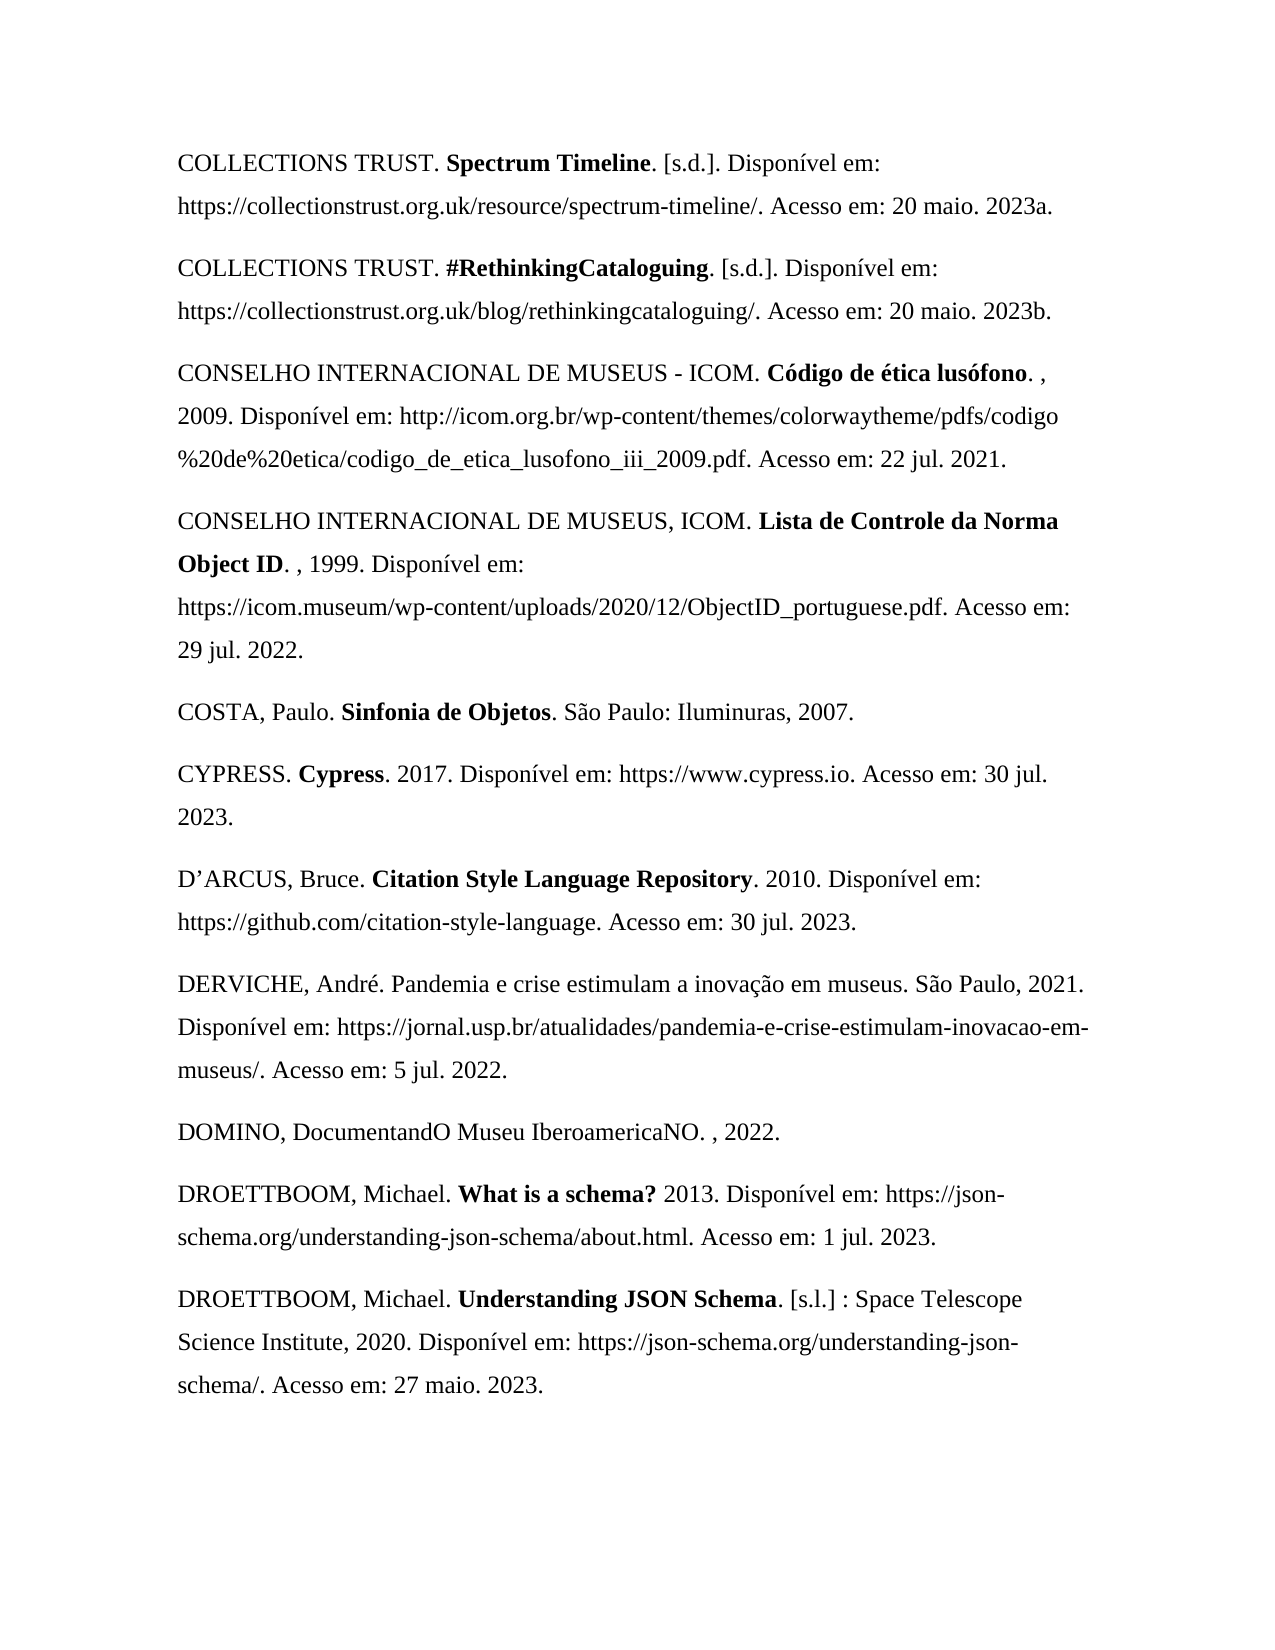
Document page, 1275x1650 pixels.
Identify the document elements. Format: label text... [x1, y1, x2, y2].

text D’ARCUS, Bruce. Citation Style Language Repository. 2010. Disponível em: https://github.com/citation-style-language. Acesso em: 30 jul. 2023. [177, 864, 1098, 936]
text COLLECTIONS TRUST. #RethinkingCataloguing. [s.d.]. Disponível em: https://collectionstrust.org.uk/blog/rethinkingcataloguing/. Acesso em: 20 maio. 2023b. [177, 253, 1098, 324]
text DOMINO, DocumentandO Museu IberoamericaNO. , 2022. [177, 1117, 1098, 1146]
text DERVICHE, André. Pandemia e crise estimulam a inovação em museus. São Paulo, 2021. Disponível em: https://jornal.usp.br/atualidades/pandemia-e-crise-estimulam-inovacao-em-museus/. Acesso em: 5 jul. 2022. [177, 969, 1098, 1084]
text DROETTBOOM, Michael. Understanding JSON Schema. [s.l.] : Space Telescope Science Institute, 2020. Disponível em: https://json-schema.org/understanding-json-schema/. Acesso em: 27 maio. 2023. [177, 1284, 1098, 1399]
text DROETTBOOM, Michael. What is a schema? 2013. Disponível em: https://json-schema.org/understanding-json-schema/about.html. Acesso em: 1 jul. 2023. [177, 1179, 1098, 1251]
text COLLECTIONS TRUST. Spectrum Timeline. [s.d.]. Disponível em: https://collectionstrust.org.uk/resource/spectrum-timeline/. Acesso em: 20 maio. 2023a. [177, 148, 1098, 219]
text CYPRESS. Cypress. 2017. Disponível em: https://www.cypress.io. Acesso em: 30 jul. 2023. [177, 759, 1098, 831]
text CONSELHO INTERNACIONAL DE MUSEUS - ICOM. Código de ética lusófono. , 2009. Disponível em: http://icom.org.br/wp-content/themes/colorwaytheme/pdfs/codigo%20de%20etica/codigo_de_etica_lusofono_iii_2009.pdf. Acesso em: 22 jul. 2021. [177, 358, 1098, 473]
text CONSELHO INTERNACIONAL DE MUSEUS, ICOM. Lista de Controle da Norma Object ID. , 1999. Disponível em: https://icom.museum/wp-content/uploads/2020/12/ObjectID_portuguese.pdf. Acesso em: 29 jul. 2022. [177, 506, 1098, 664]
text COSTA, Paulo. Sinfonia de Objetos. São Paulo: Iluminuras, 2007. [177, 697, 1098, 726]
